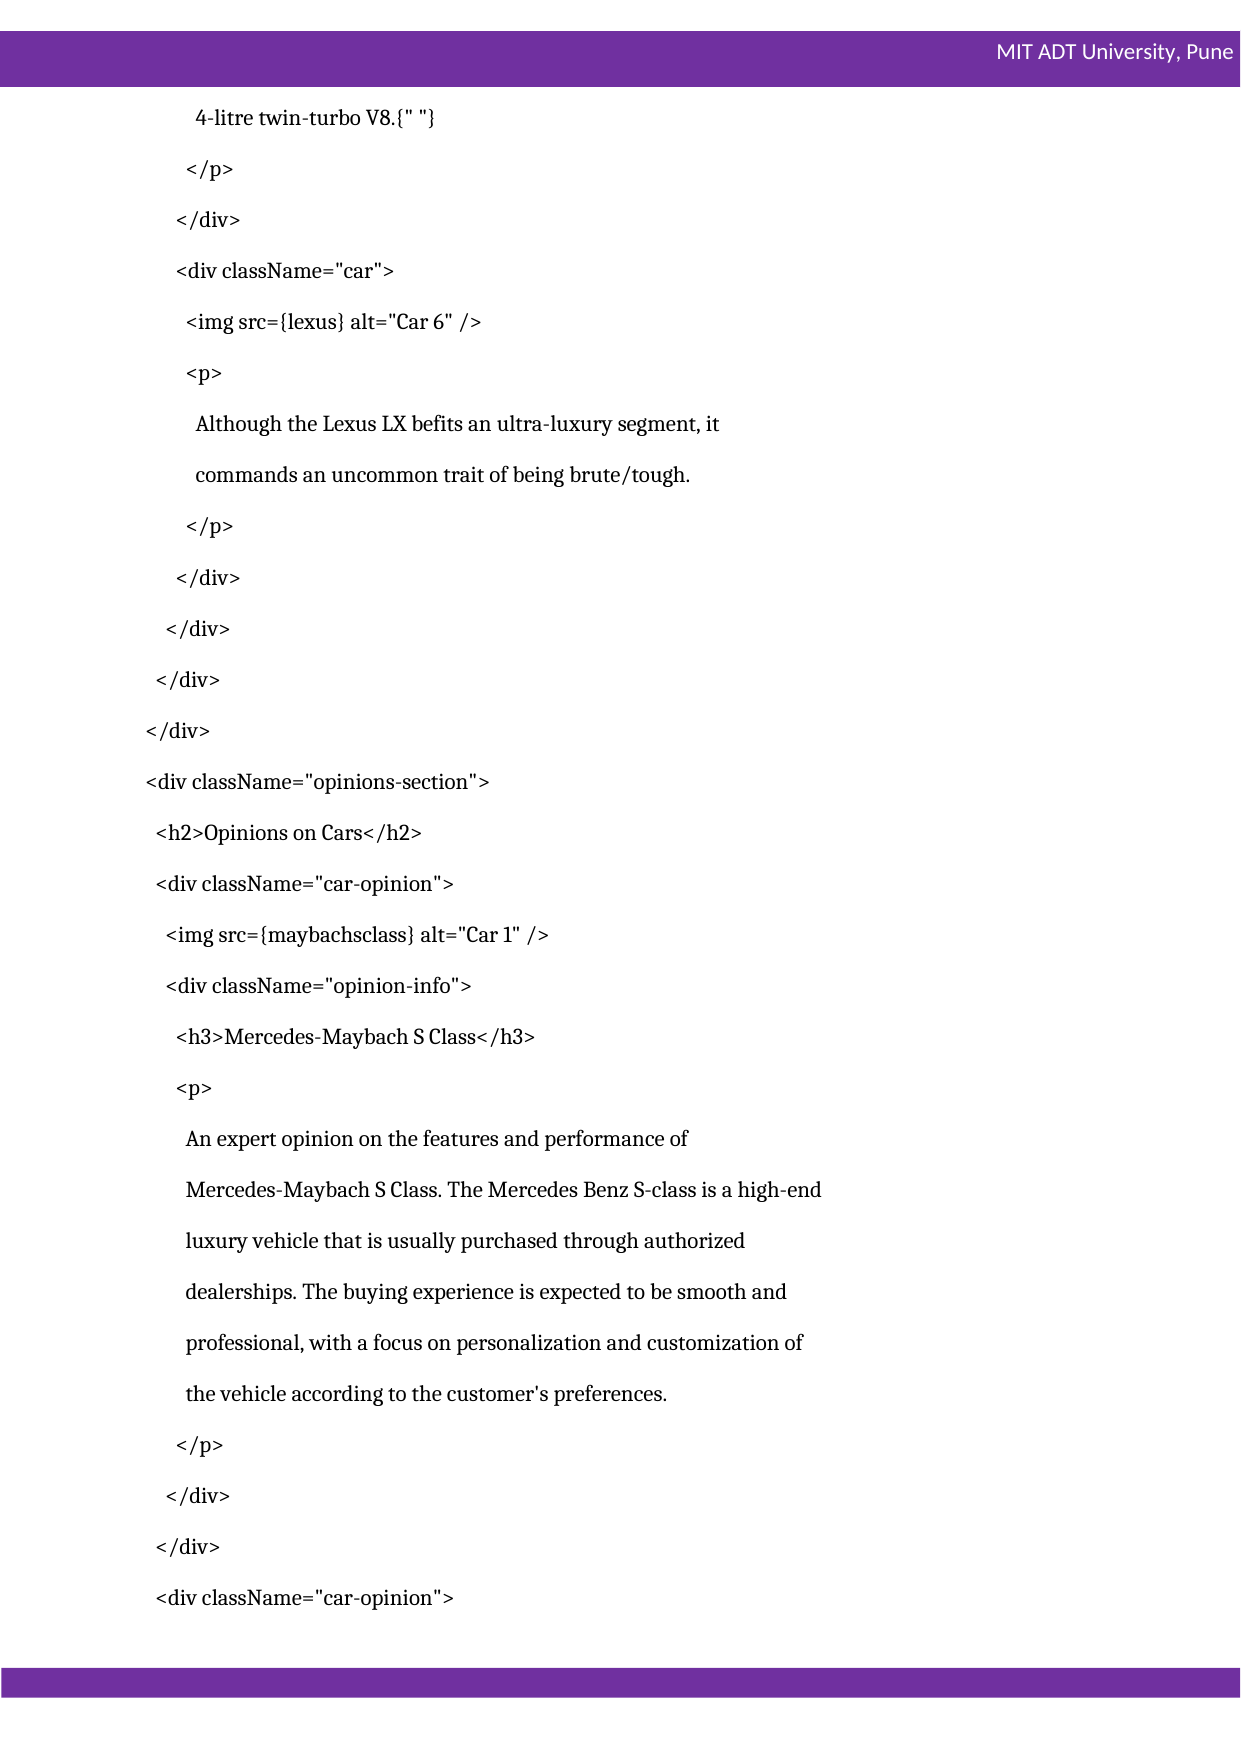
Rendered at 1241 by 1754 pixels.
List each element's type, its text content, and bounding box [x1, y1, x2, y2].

text <div className="car"> [120, 258, 1195, 284]
text </div> [120, 207, 1195, 233]
text Mercedes-Maybach S Class. The Mercedes Benz S-class is a high-end [120, 1177, 1195, 1203]
text <div className="opinions-section"> [120, 768, 1195, 795]
text </p> [120, 1432, 1195, 1458]
text commands an uncommon trait of being brute/tough. [120, 462, 1195, 489]
text <p> [120, 360, 1195, 387]
text dealerships. The buying experience is expected to be smooth and [120, 1279, 1195, 1305]
text </p> [120, 513, 1195, 540]
text <p> [120, 1075, 1195, 1101]
text <div className="car-opinion"> [120, 1585, 1195, 1612]
text Although the Lexus LX befits an ultra-luxury segment, it [120, 411, 1195, 438]
text </p> [120, 156, 1195, 182]
text <h2>Opinions on Cars</h2> [120, 819, 1195, 846]
text </div> [120, 666, 1195, 693]
text </div> [120, 717, 1195, 744]
text <h3>Mercedes-Maybach S Class</h3> [120, 1024, 1195, 1050]
text the vehicle according to the customer's preferences. [120, 1381, 1195, 1407]
text <div className="car-opinion"> [120, 871, 1195, 897]
text </div> [120, 615, 1195, 642]
text </div> [120, 564, 1195, 591]
text luxury vehicle that is usually purchased through authorized [120, 1228, 1195, 1254]
text An expert opinion on the features and performance of [120, 1126, 1195, 1152]
text <div className="opinion-info"> [120, 973, 1195, 999]
text 4-litre twin-turbo V8.{" "} [120, 105, 1195, 131]
text professional, with a focus on personalization and customization of [120, 1330, 1195, 1356]
text <img src={maybachsclass} alt="Car 1" /> [120, 922, 1195, 948]
text </div> [120, 1483, 1195, 1509]
text <img src={lexus} alt="Car 6" /> [120, 309, 1195, 336]
text </div> [120, 1534, 1195, 1561]
